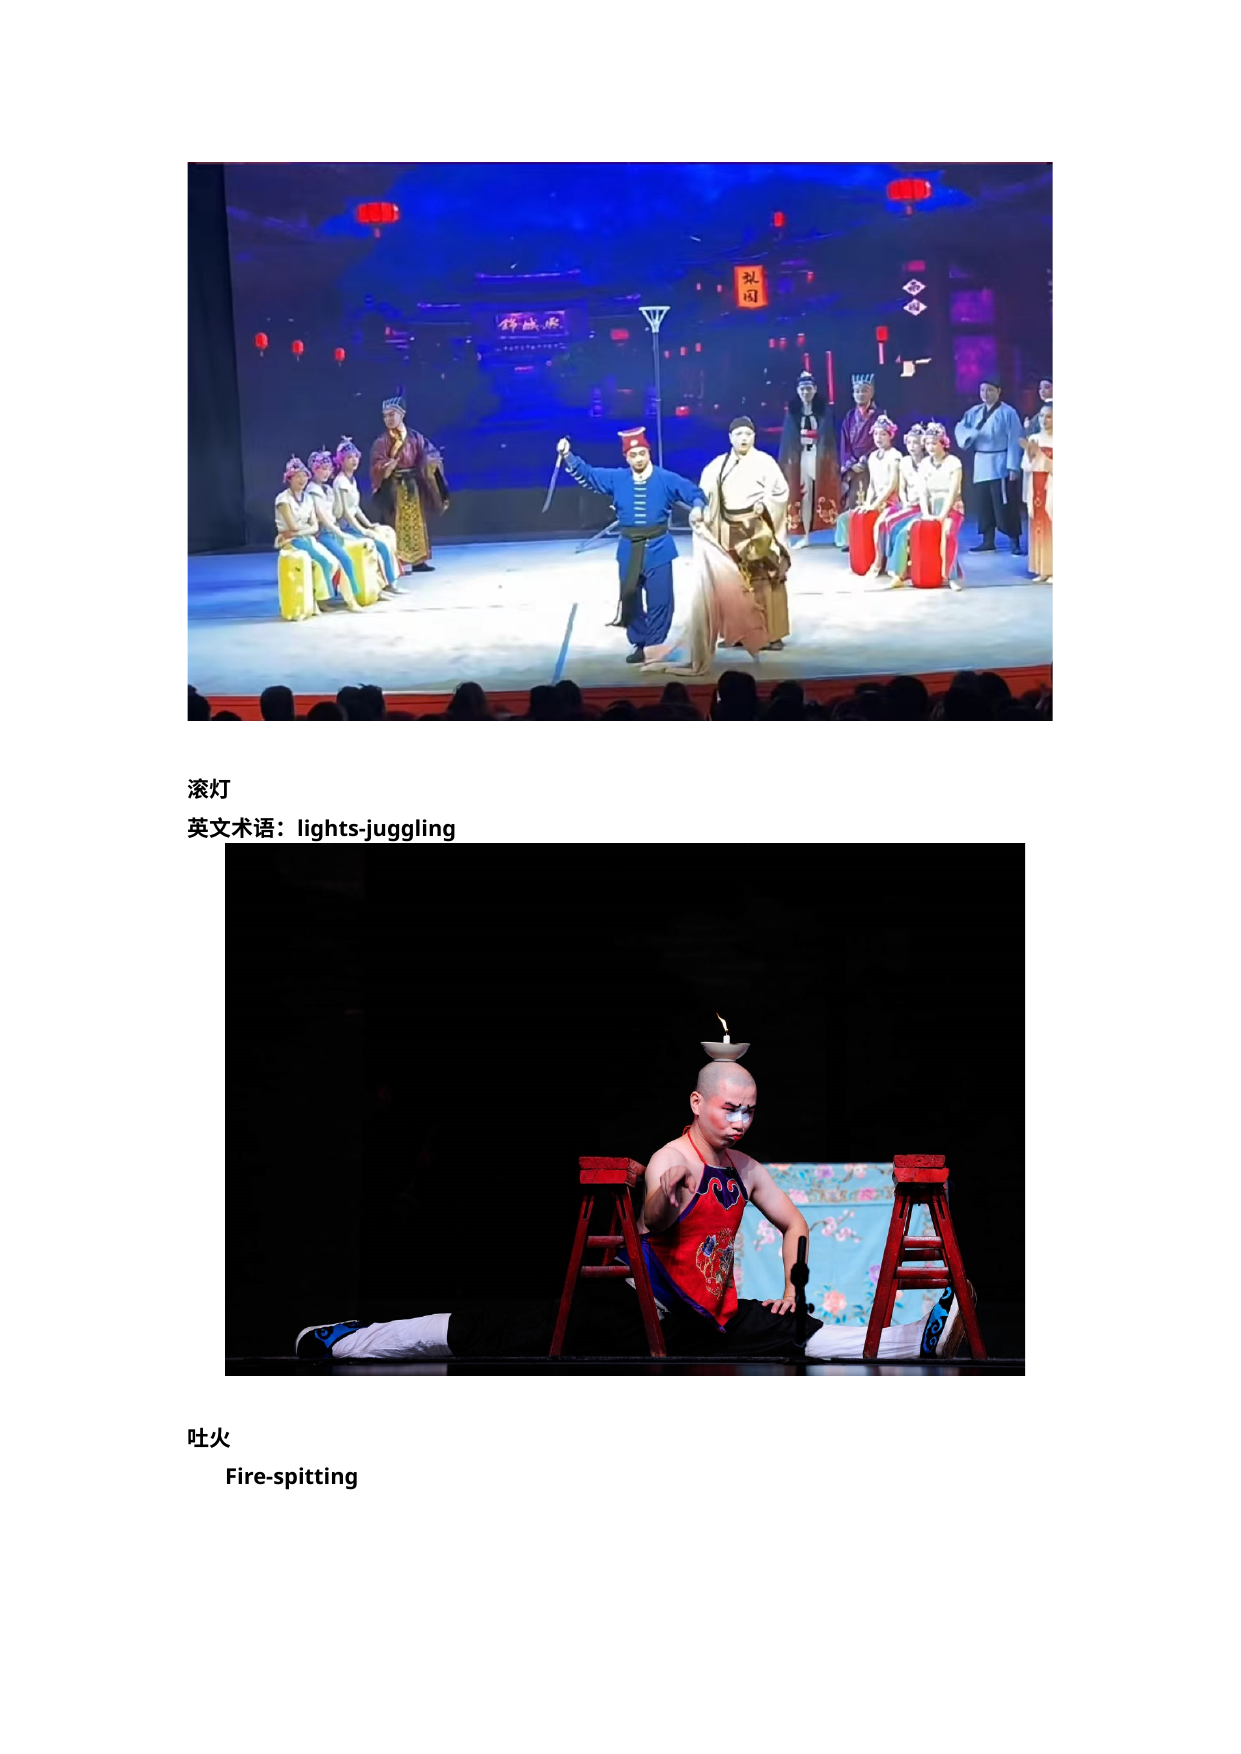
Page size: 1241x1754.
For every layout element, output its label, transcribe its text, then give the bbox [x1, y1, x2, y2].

title 吐火 [187, 1421, 1053, 1453]
title 滚灯 [187, 772, 1053, 804]
list Fire-spitting [225, 1459, 1053, 1492]
picture [187, 162, 1053, 721]
picture [225, 843, 1026, 1376]
text 英文术语：lights-juggling [187, 811, 1053, 843]
